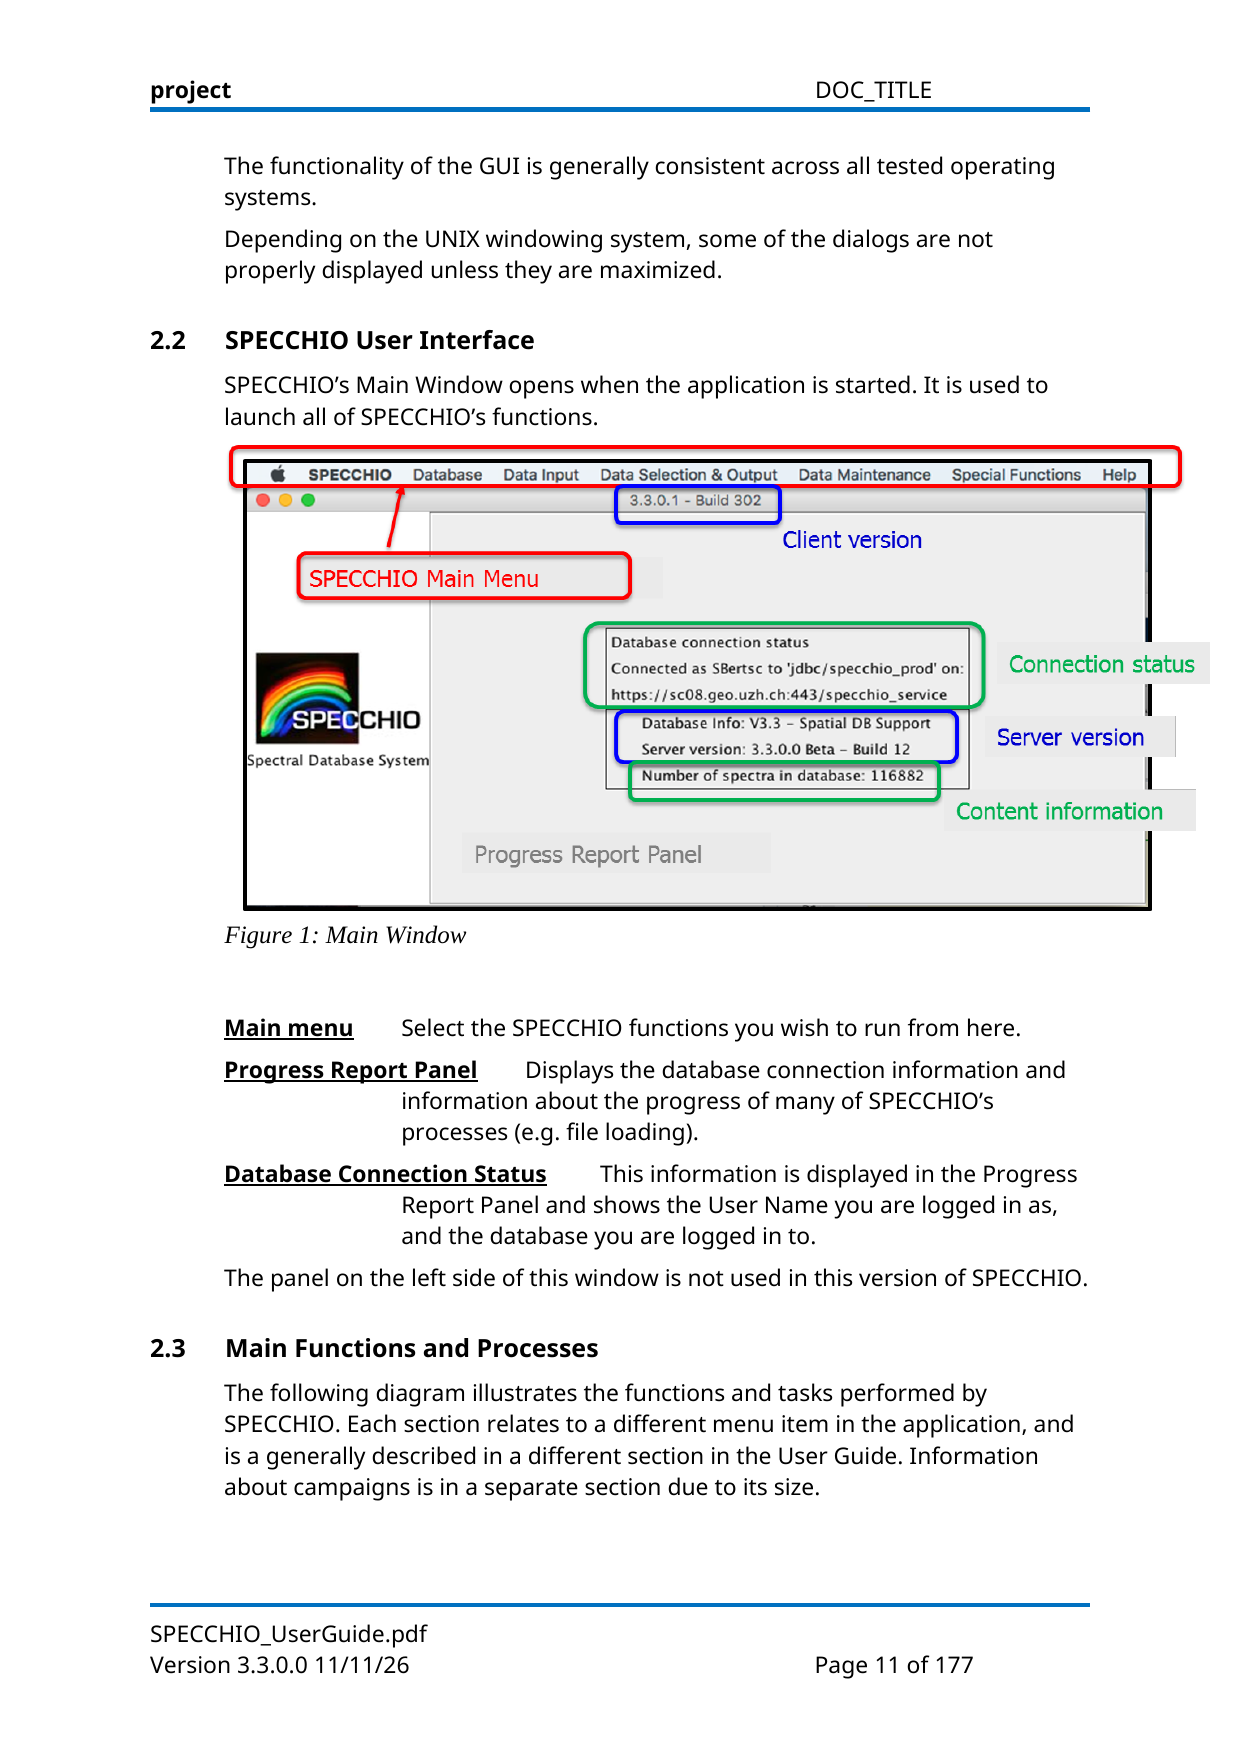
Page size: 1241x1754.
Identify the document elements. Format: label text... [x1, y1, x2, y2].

text Depending on the UNIX windowing system, some of the dialogs are not properly displayed unless they are maximized. [224, 223, 1090, 285]
text Progress Report Panel Displays the database connection information and information about the progress of many of SPECCHIO’s processes (e.g. file loading). [224, 1053, 1090, 1147]
text Figure 1: Main Window [224, 921, 1090, 949]
text The functionality of the GUI is generally consistent across all tested operating systems. [224, 150, 1090, 212]
text Main menu Select the SPECCHIO functions you wish to run from here. [224, 1012, 1090, 1043]
picture [223, 442, 1210, 911]
text The following diagram illustrates the functions and tasks performed by SPECCHIO. Each section relates to a different menu item in the application, and is a generally described in a different section in the User Guide. Information about campaigns is in a separate section due to its size. [224, 1377, 1090, 1502]
text Database Connection Status This information is displayed in the Progress Report Panel and shows the User Name you are logged in as, and the database you are logged in to. [224, 1158, 1090, 1251]
subtitle SPECCHIO User Interface [150, 323, 1090, 357]
text SPECCHIO’s Main Window opens when the application is started. It is used to launch all of SPECCHIO’s functions. [224, 369, 1090, 432]
text The panel on the left side of this window is not used in this version of SPECCHIO. [224, 1262, 1090, 1293]
subtitle Main Functions and Processes [150, 1331, 1090, 1365]
